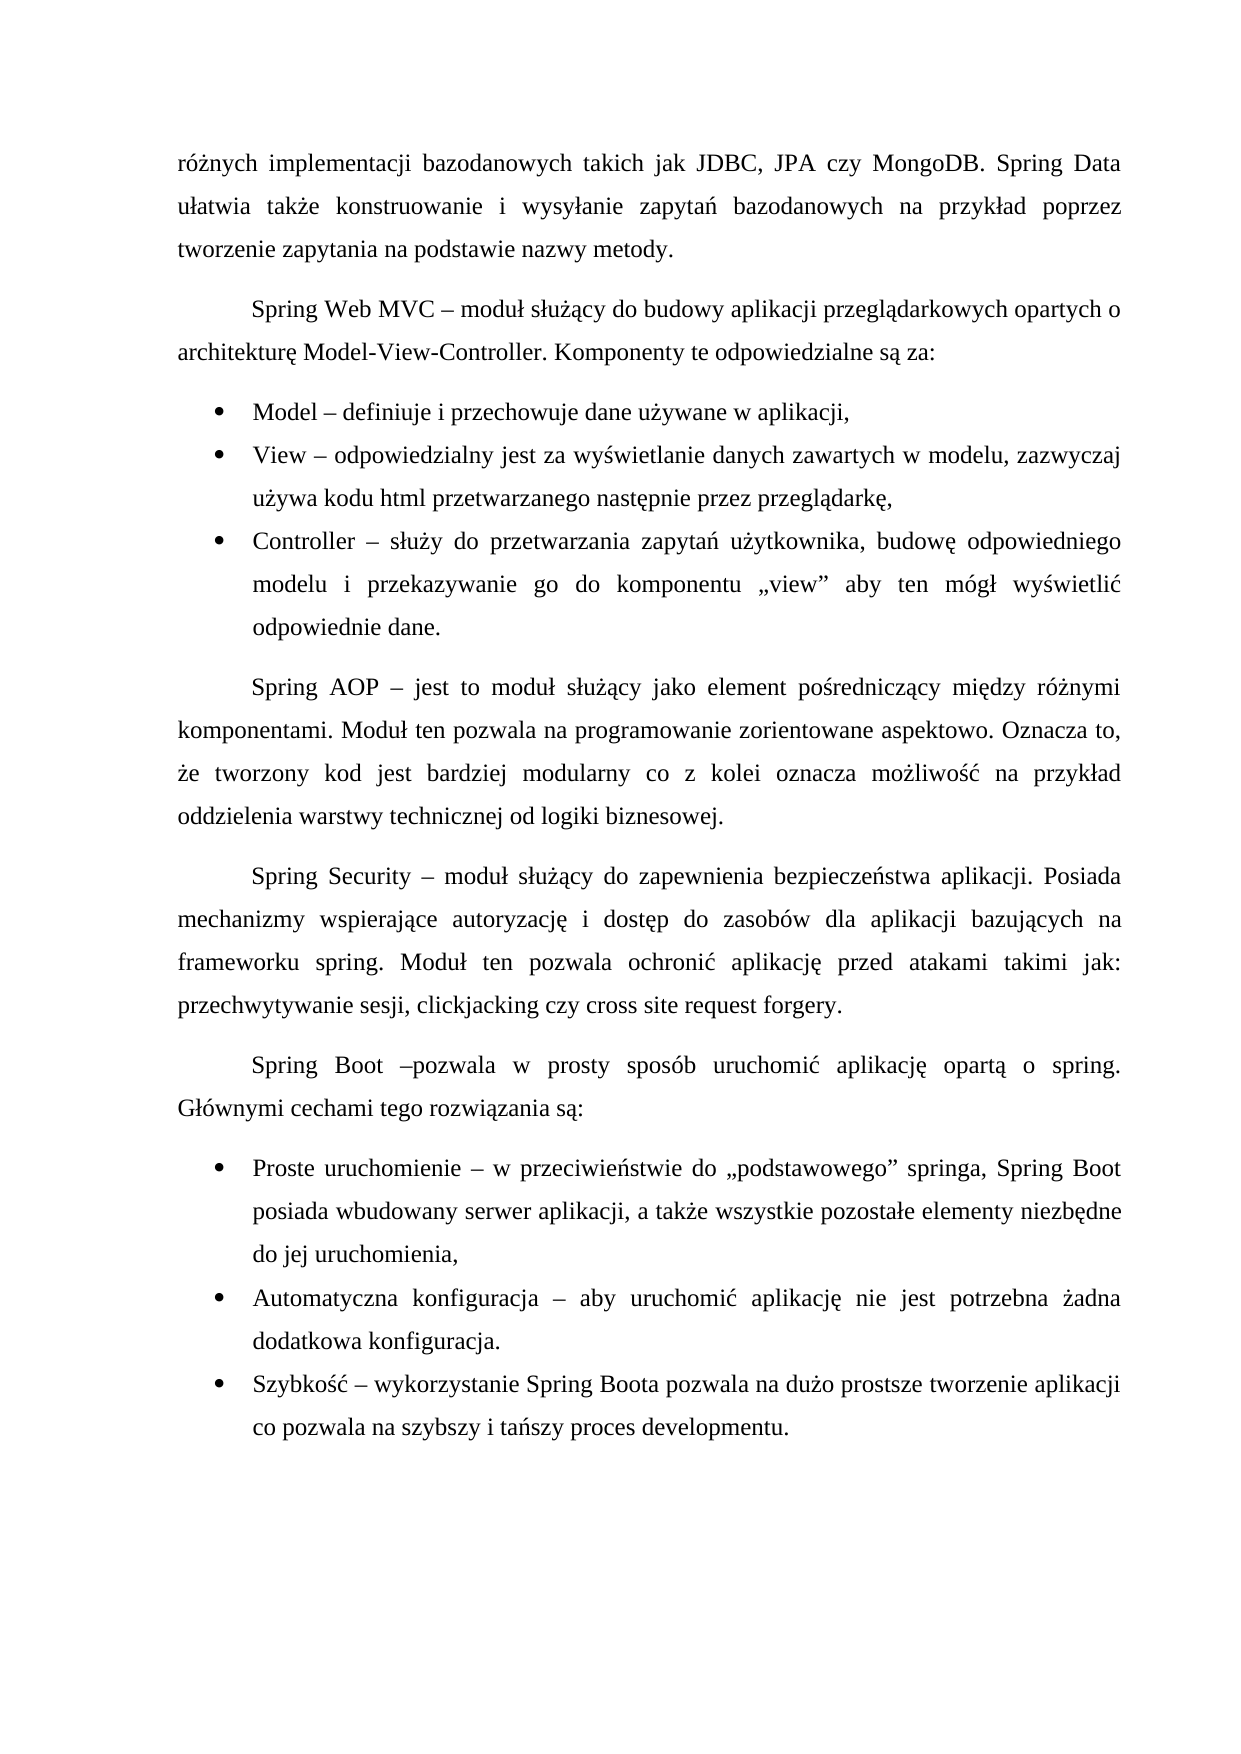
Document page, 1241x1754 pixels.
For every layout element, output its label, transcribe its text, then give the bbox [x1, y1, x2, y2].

list Szybkość – wykorzystanie Spring Boota pozwala na dużo prostsze tworzenie aplikacji co pozwala na szybszy i tańszy proces developmentu. [215, 1369, 1122, 1441]
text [177, 148, 1122, 263]
list Proste uruchomienie – w przeciwieństwie do „podstawowego” springa, Spring Boot posiada wbudowany serwer aplikacji, a także wszystkie pozostałe elementy niezbędne do jej uruchomienia, [215, 1153, 1122, 1268]
text Spring Boot –pozwala w prosty sposób uruchomić aplikację opartą o spring. Głównymi cechami tego rozwiązania są: [177, 1050, 1122, 1122]
list Controller – służy do przetwarzania zapytań użytkownika, budowę odpowiedniego modelu i przekazywanie go do komponentu „view” aby ten mógł wyświetlić odpowiednie dane. [215, 526, 1122, 641]
list Automatyczna konfiguracja – aby uruchomić aplikację nie jest potrzebna żadna dodatkowa konfiguracja. [215, 1283, 1122, 1354]
list View – odpowiedzialny jest za wyświetlanie danych zawartych w modelu, zazwyczaj używa kodu html przetwarzanego następnie przez przeglądarkę, [215, 440, 1122, 512]
list Model – definiuje i przechowuje dane używane w aplikacji, [215, 397, 1122, 425]
text Spring Web MVC – moduł służący do budowy aplikacji przeglądarkowych opartych o architekturę Model-View-Controller. Komponenty te odpowiedzialne są za: [177, 294, 1122, 366]
text Spring AOP – jest to moduł służący jako element pośredniczący między różnymi komponentami. Moduł ten pozwala na programowanie zorientowane aspektowo. Oznacza to, że tworzony kod jest bardziej modularny co z kolei oznacza możliwość na przykład oddzielenia warstwy technicznej od logiki biznesowej. [177, 672, 1122, 830]
text Spring Security – moduł służący do zapewnienia bezpieczeństwa aplikacji. Posiada mechanizmy wspierające autoryzację i dostęp do zasobów dla aplikacji bazujących na frameworku spring. Moduł ten pozwala ochronić aplikację przed atakami takimi jak: przechwytywanie sesji, clickjacking czy cross site request forgery. [177, 861, 1122, 1019]
